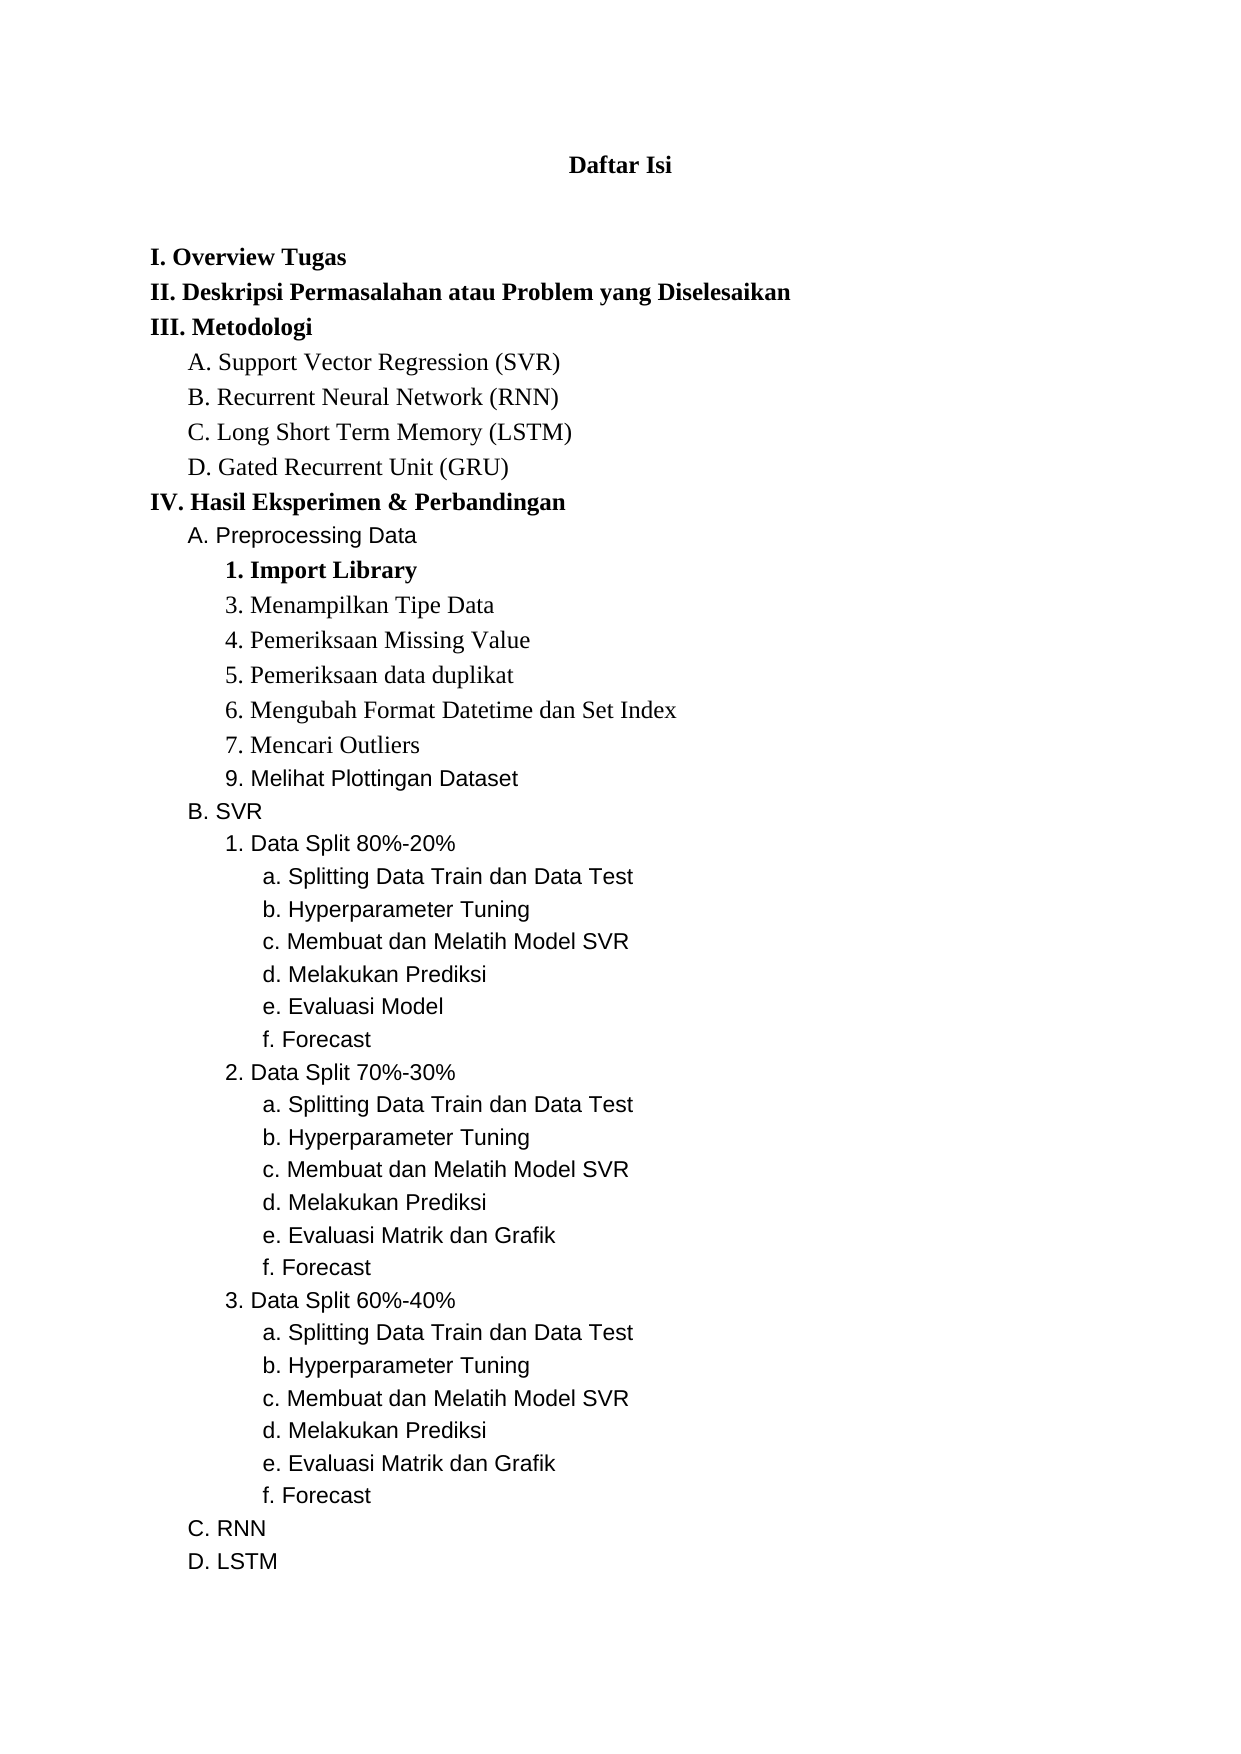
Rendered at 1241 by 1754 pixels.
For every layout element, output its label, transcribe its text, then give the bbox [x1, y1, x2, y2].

text Daftar Isi [150, 150, 1090, 179]
